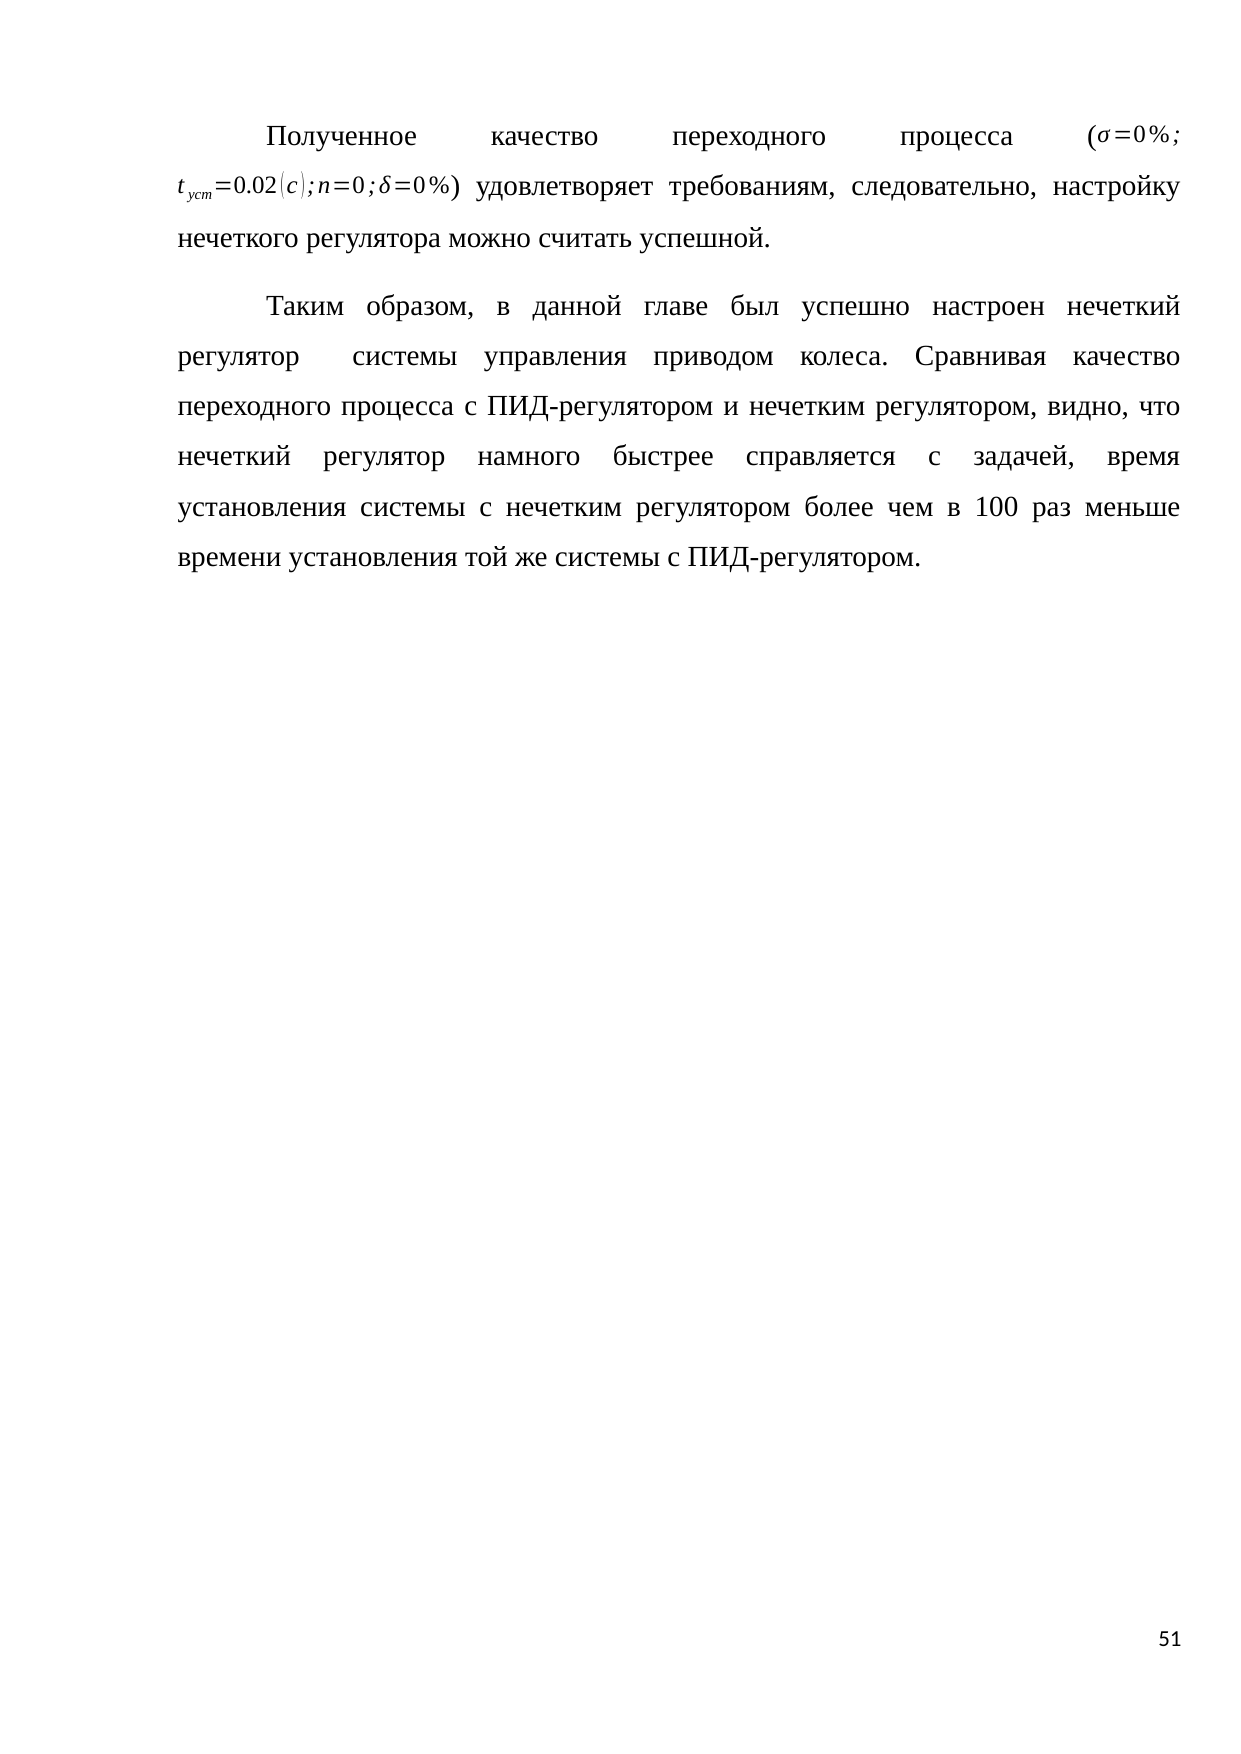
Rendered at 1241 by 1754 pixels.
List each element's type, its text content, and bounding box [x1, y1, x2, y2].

text Таким образом, в данной главе был успешно настроен нечеткий регулятор системы управления приводом колеса. Сравнивая качество переходного процесса с ПИД-регулятором и нечетким регулятором, видно, что нечеткий регулятор намного быстрее справляется с задачей, время установления системы с нечетким регулятором более чем в 100 раз меньше времени установления той же системы с ПИД-регулятором. [177, 288, 1181, 573]
text Полученное качество переходного процесса ( ) удовлетворяет требованиям, следовательно, настройку нечеткого регулятора можно считать успешной. [177, 118, 1181, 254]
